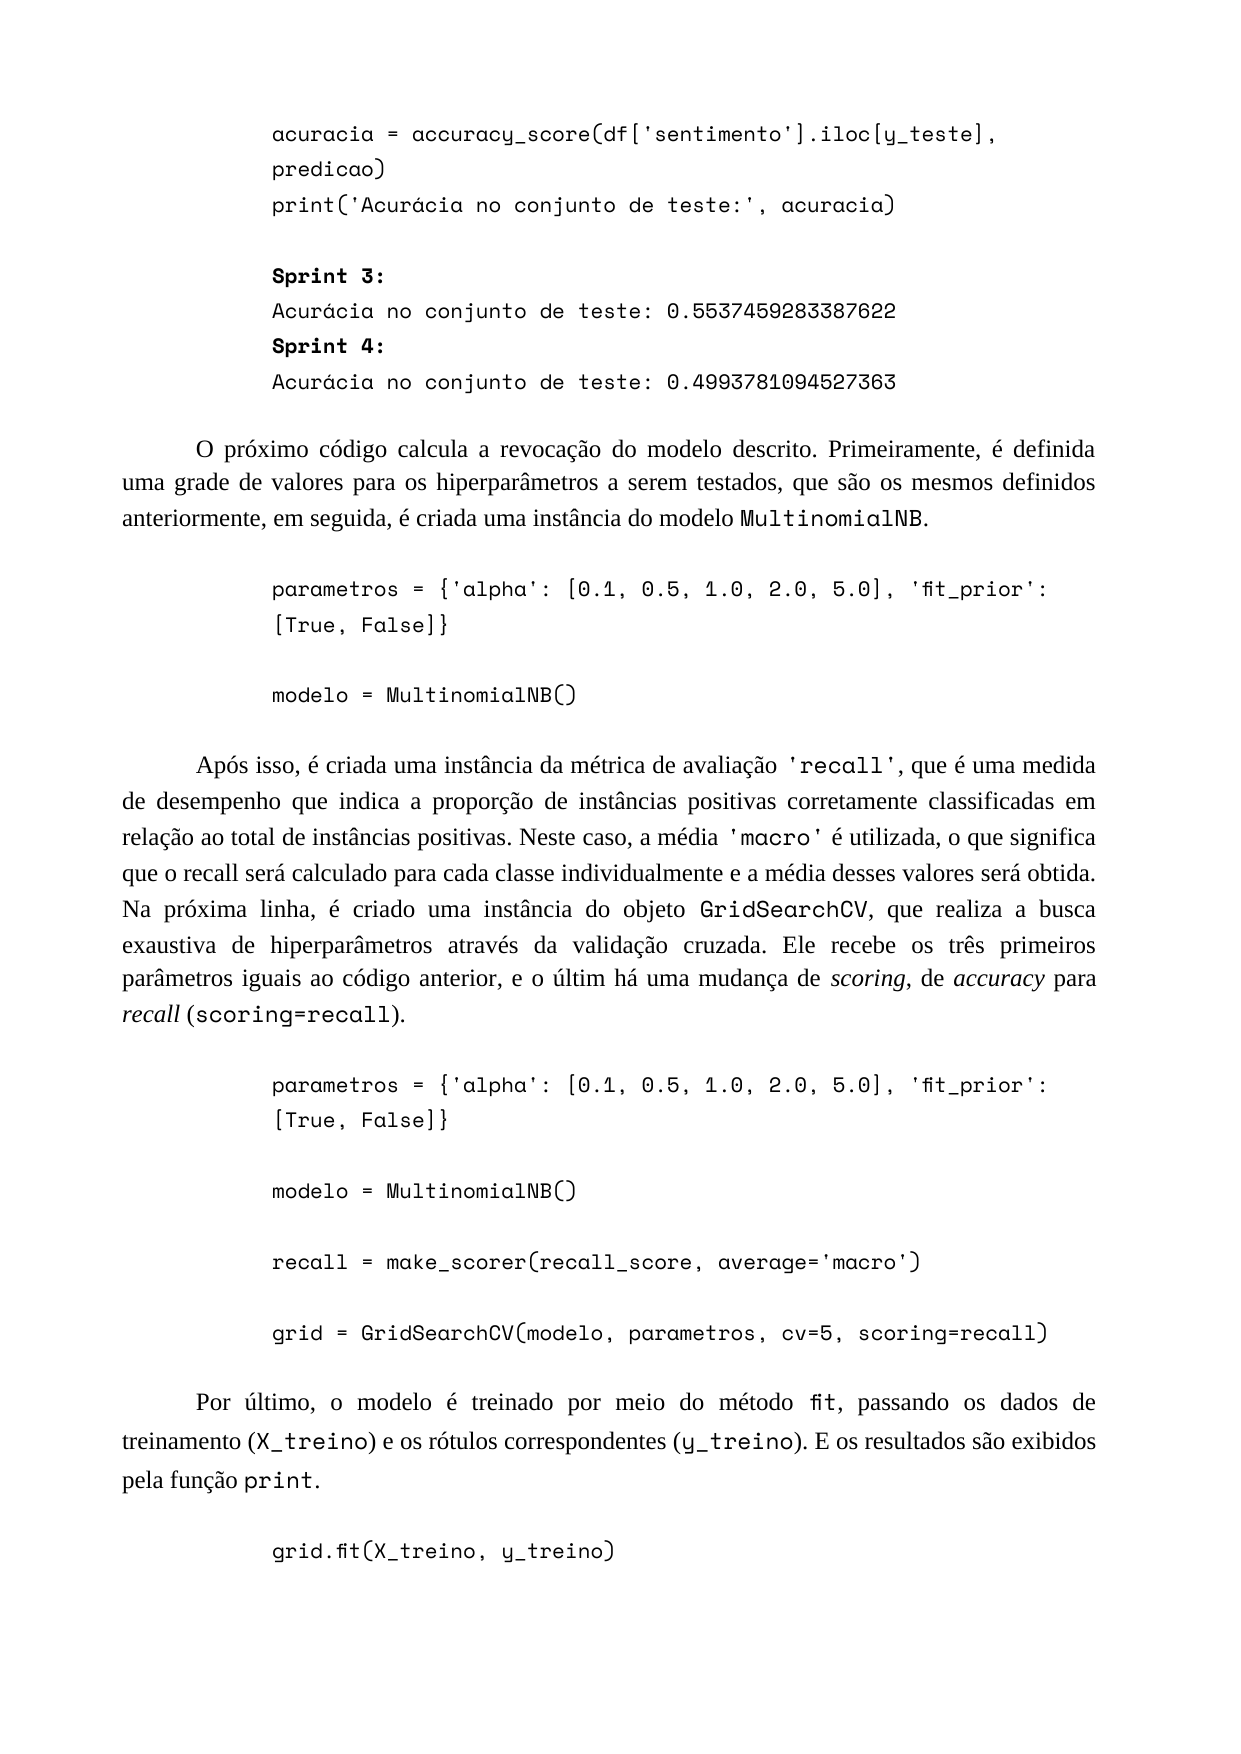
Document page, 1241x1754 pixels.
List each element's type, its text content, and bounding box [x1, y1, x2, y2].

text Sprint 4: [272, 331, 1096, 361]
text O próximo código calcula a revocação do modelo descrito. Primeiramente, é definida uma grade de valores para os hiperparâmetros a serem testados, que são os mesmos definidos anteriormente, em seguida, é criada uma instância do modelo MultinomialNB. [122, 434, 1096, 535]
text modelo = MultinomialNB() [272, 1175, 1096, 1206]
text recall = make_scorer(recall_score, average='macro') [272, 1246, 1096, 1277]
text Acurácia no conjunto de teste: 0.4993781094527363 [272, 366, 1096, 397]
text parametros = {'alpha': [0.1, 0.5, 1.0, 2.0, 5.0], 'fit_prior': [True, False]} [272, 573, 1096, 639]
text Por último, o modelo é treinado por meio do método fit, passando os dados de treinamento (X_treino) e os rótulos correspondentes (y_treino). E os resultados são exibidos pela função print. [122, 1385, 1096, 1497]
text Sprint 3: [272, 260, 1096, 291]
text Após isso, é criada uma instância da métrica de avaliação 'recall', que é uma medida de desempenho que indica a proporção de instâncias positivas corretamente classificadas em relação ao total de instâncias positivas. Neste caso, a média 'macro' é utilizada, o que significa que o recall será calculado para cada classe individualmente e a média desses valores será obtida. Na próxima linha, é criado uma instância do objeto GridSearchCV, que realiza a busca exaustiva de hiperparâmetros através da validação cruzada. Ele recebe os três primeiros parâmetros iguais ao código anterior, e o últim há uma mudança de scoring, de accuracy para recall (scoring=recall). [122, 748, 1096, 1031]
text grid = GridSearchCV(modelo, parametros, cv=5, scoring=recall) [272, 1317, 1096, 1348]
text acuracia = accuracy_score(df['sentimento'].iloc[y_teste], predicao) [272, 118, 1096, 184]
text parametros = {'alpha': [0.1, 0.5, 1.0, 2.0, 5.0], 'fit_prior': [True, False]} [272, 1069, 1096, 1135]
text grid.fit(X_treino, y_treino) [272, 1535, 1096, 1566]
text modelo = MultinomialNB() [272, 679, 1096, 710]
text print('Acurácia no conjunto de teste:', acuracia) [272, 189, 1096, 220]
text Acurácia no conjunto de teste: 0.5537459283387622 [272, 295, 1096, 326]
